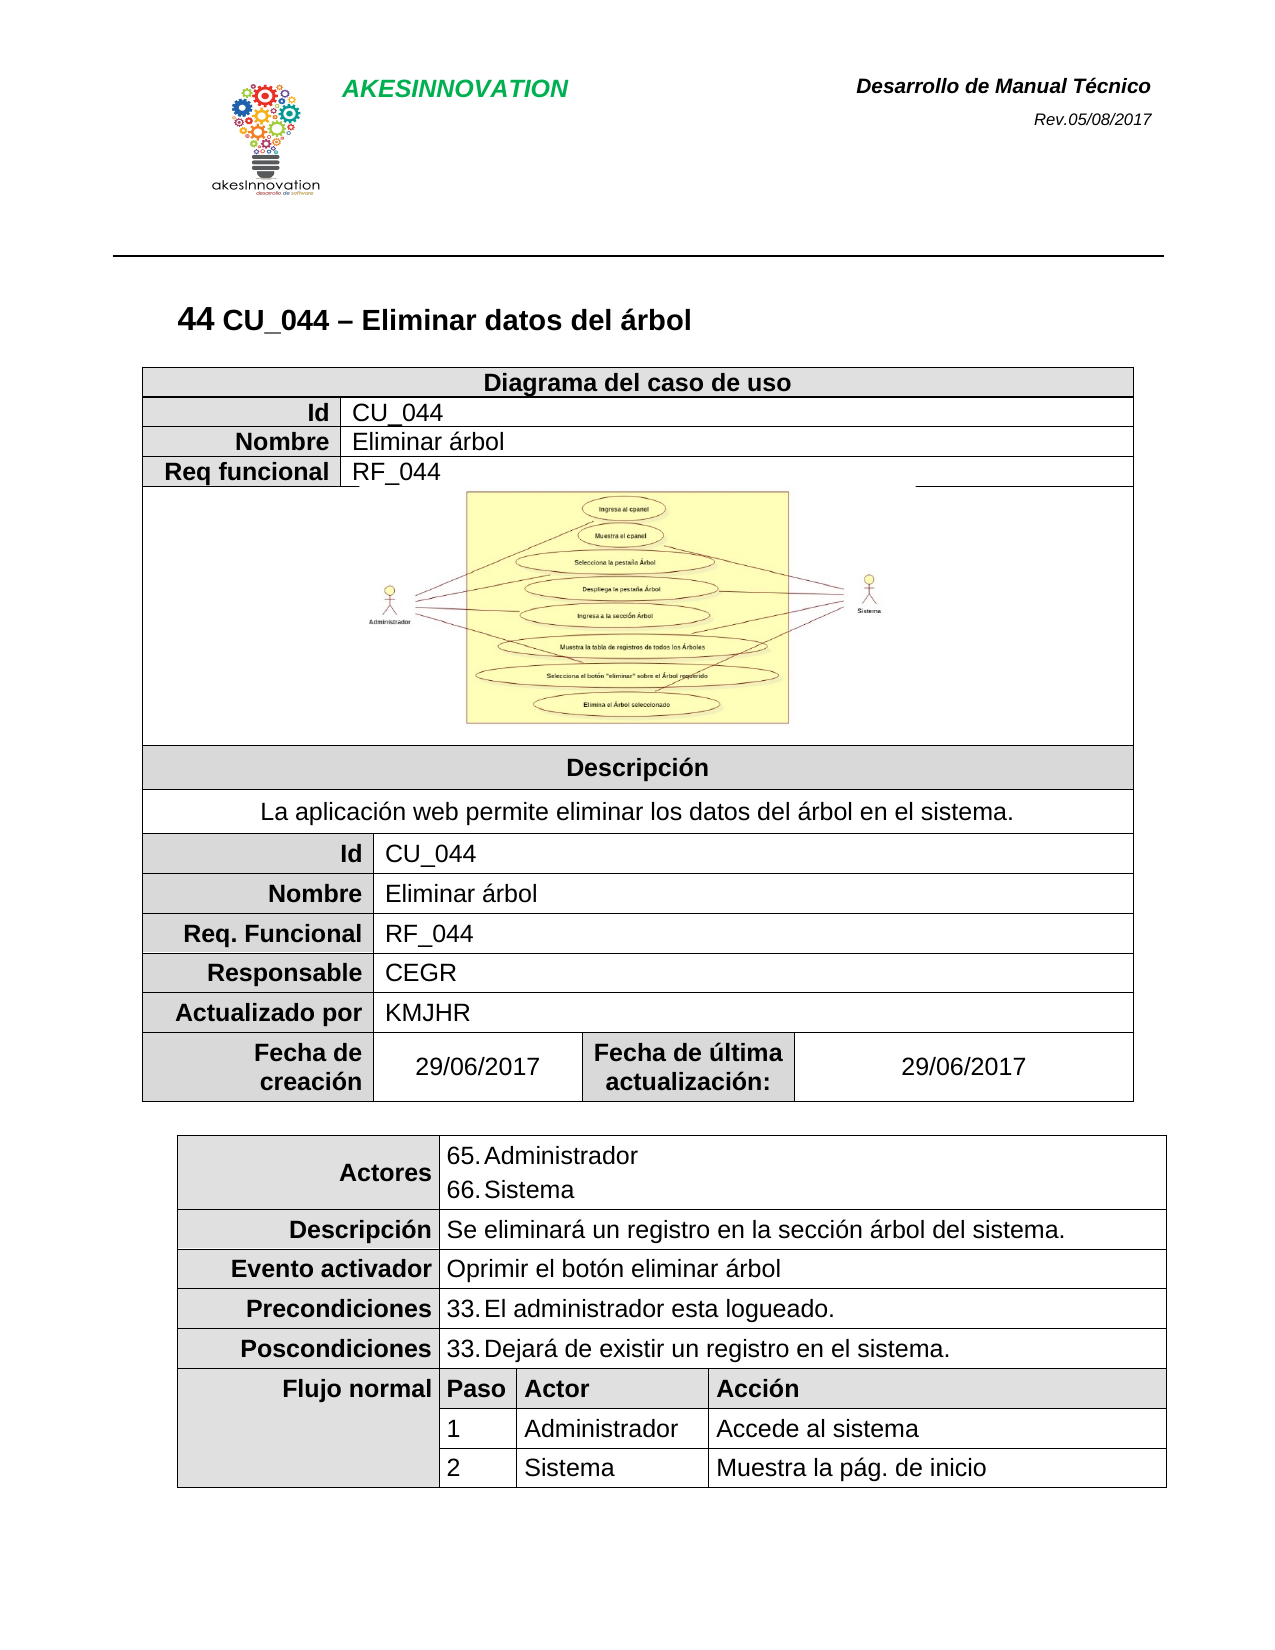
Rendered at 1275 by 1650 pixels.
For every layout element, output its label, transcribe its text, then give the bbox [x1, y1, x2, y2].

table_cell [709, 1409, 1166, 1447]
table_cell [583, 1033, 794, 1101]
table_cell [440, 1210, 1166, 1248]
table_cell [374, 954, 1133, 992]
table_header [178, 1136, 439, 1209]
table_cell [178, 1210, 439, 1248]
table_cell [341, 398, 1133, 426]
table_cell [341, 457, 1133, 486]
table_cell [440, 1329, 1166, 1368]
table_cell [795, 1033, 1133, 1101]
picture [198, 73, 331, 227]
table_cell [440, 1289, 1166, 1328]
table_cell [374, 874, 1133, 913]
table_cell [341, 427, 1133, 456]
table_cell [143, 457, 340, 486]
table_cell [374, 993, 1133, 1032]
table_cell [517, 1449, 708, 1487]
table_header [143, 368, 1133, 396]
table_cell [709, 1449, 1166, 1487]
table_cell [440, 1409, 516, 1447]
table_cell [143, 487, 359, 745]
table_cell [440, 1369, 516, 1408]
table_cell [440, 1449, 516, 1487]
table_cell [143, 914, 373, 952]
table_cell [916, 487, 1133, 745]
list CU_044 – Eliminar datos del árbol [177, 299, 1098, 338]
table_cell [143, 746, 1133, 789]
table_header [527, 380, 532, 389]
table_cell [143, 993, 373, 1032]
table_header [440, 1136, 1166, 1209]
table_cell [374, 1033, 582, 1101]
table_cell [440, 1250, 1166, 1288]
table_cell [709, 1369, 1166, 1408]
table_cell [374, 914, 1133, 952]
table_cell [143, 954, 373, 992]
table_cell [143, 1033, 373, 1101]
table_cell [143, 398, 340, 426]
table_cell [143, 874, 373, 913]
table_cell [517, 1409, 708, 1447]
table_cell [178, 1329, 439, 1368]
picture [359, 486, 916, 745]
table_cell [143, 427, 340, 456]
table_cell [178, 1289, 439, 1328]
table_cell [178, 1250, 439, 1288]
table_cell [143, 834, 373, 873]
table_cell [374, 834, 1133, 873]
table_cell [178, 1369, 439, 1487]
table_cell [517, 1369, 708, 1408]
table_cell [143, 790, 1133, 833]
